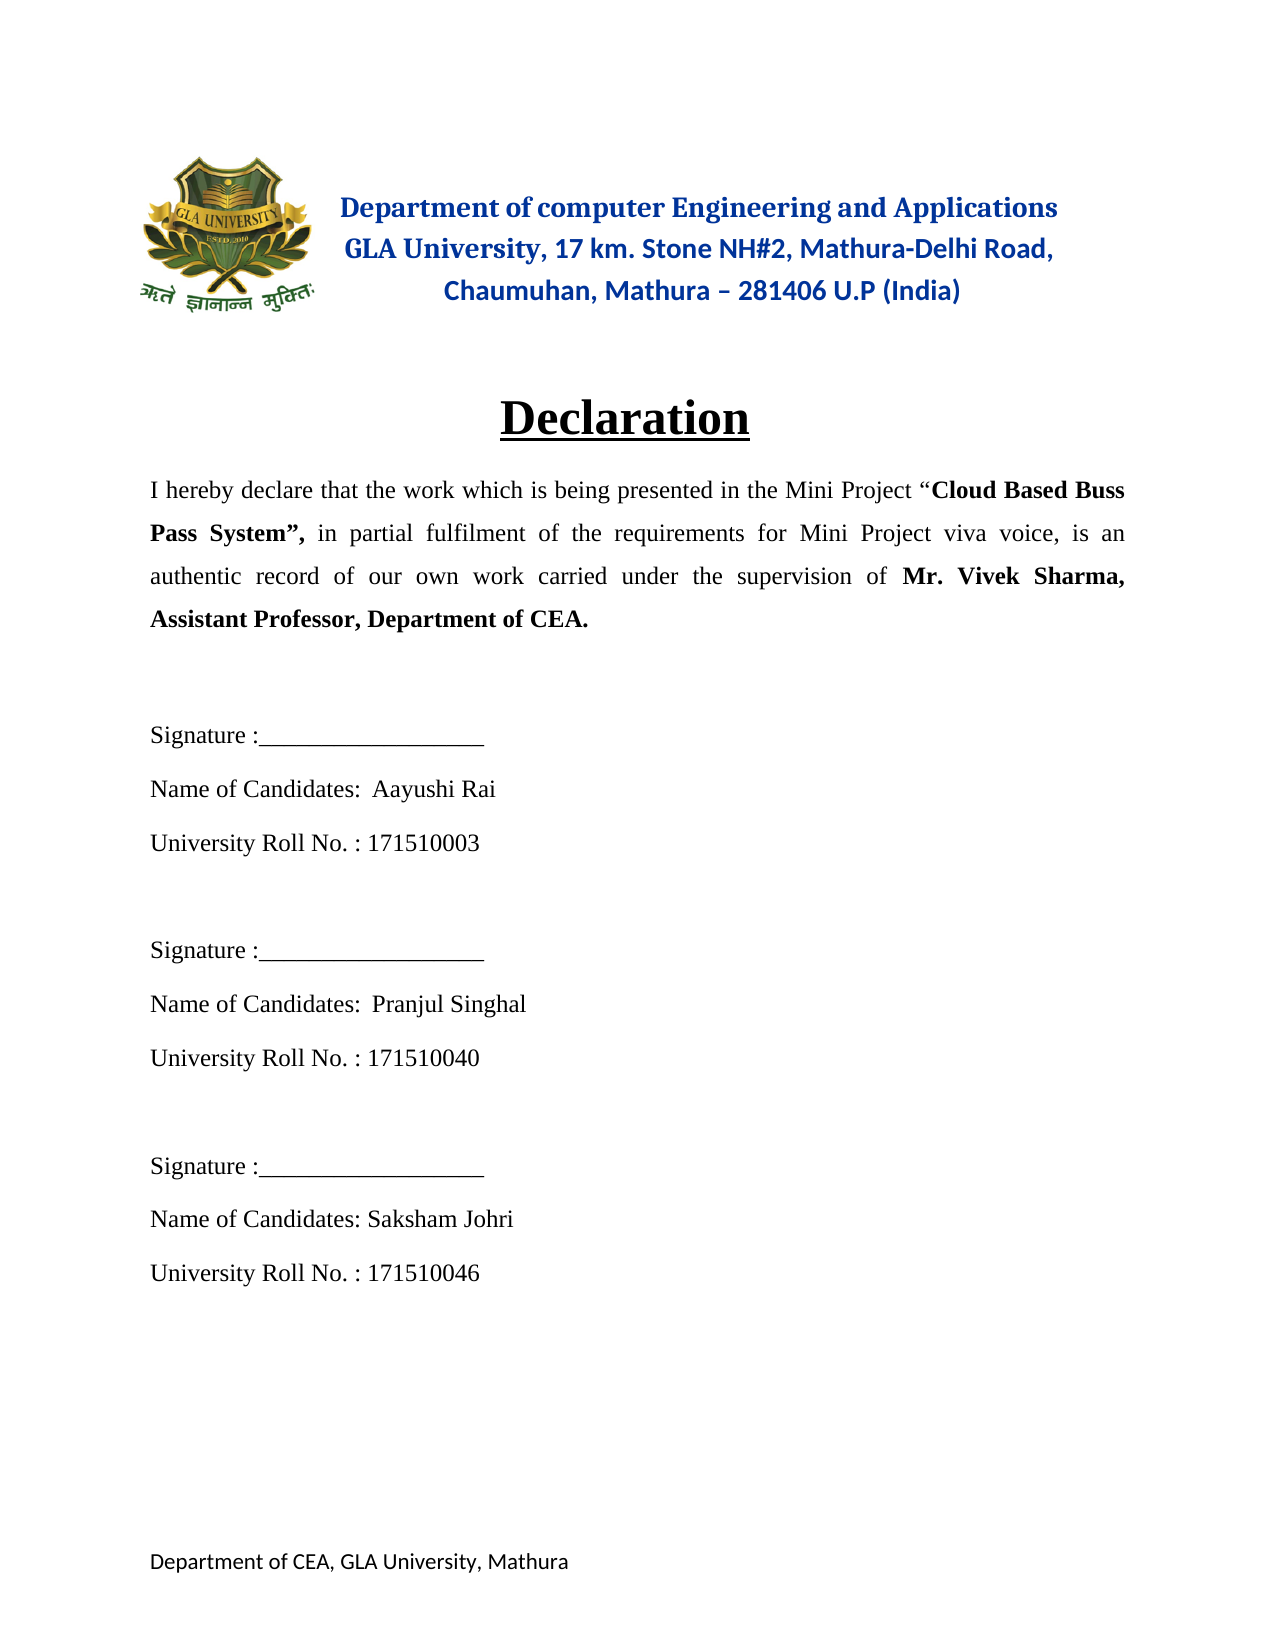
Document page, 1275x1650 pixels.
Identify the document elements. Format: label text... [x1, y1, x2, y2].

text Signature :__________________ [150, 1151, 1125, 1179]
text University Roll No. : 171510040 [150, 1043, 1125, 1072]
text Declaration [150, 388, 1125, 446]
text University Roll No. : 171510003 [150, 828, 1125, 856]
text Name of Candidates: Saksham Johri [150, 1204, 1125, 1233]
text I hereby declare that the work which is being presented in the Mini Project “Cloud Based Buss Pass System”, in partial fulfilment of the requirements for Mini Project viva voice, is an authentic record of our own work carried under the supervision of Mr. Vivek Sharma, Assistant Professor, Department of CEA. [150, 475, 1125, 633]
text Signature :__________________ [150, 720, 1125, 749]
text Name of Candidates: Pranjul Singhal [150, 989, 1125, 1018]
text Signature :__________________ [150, 935, 1125, 964]
text Name of Candidates: Aayushi Rai [150, 774, 1125, 802]
picture [139, 145, 319, 315]
text University Roll No. : 171510046 [150, 1258, 1125, 1287]
